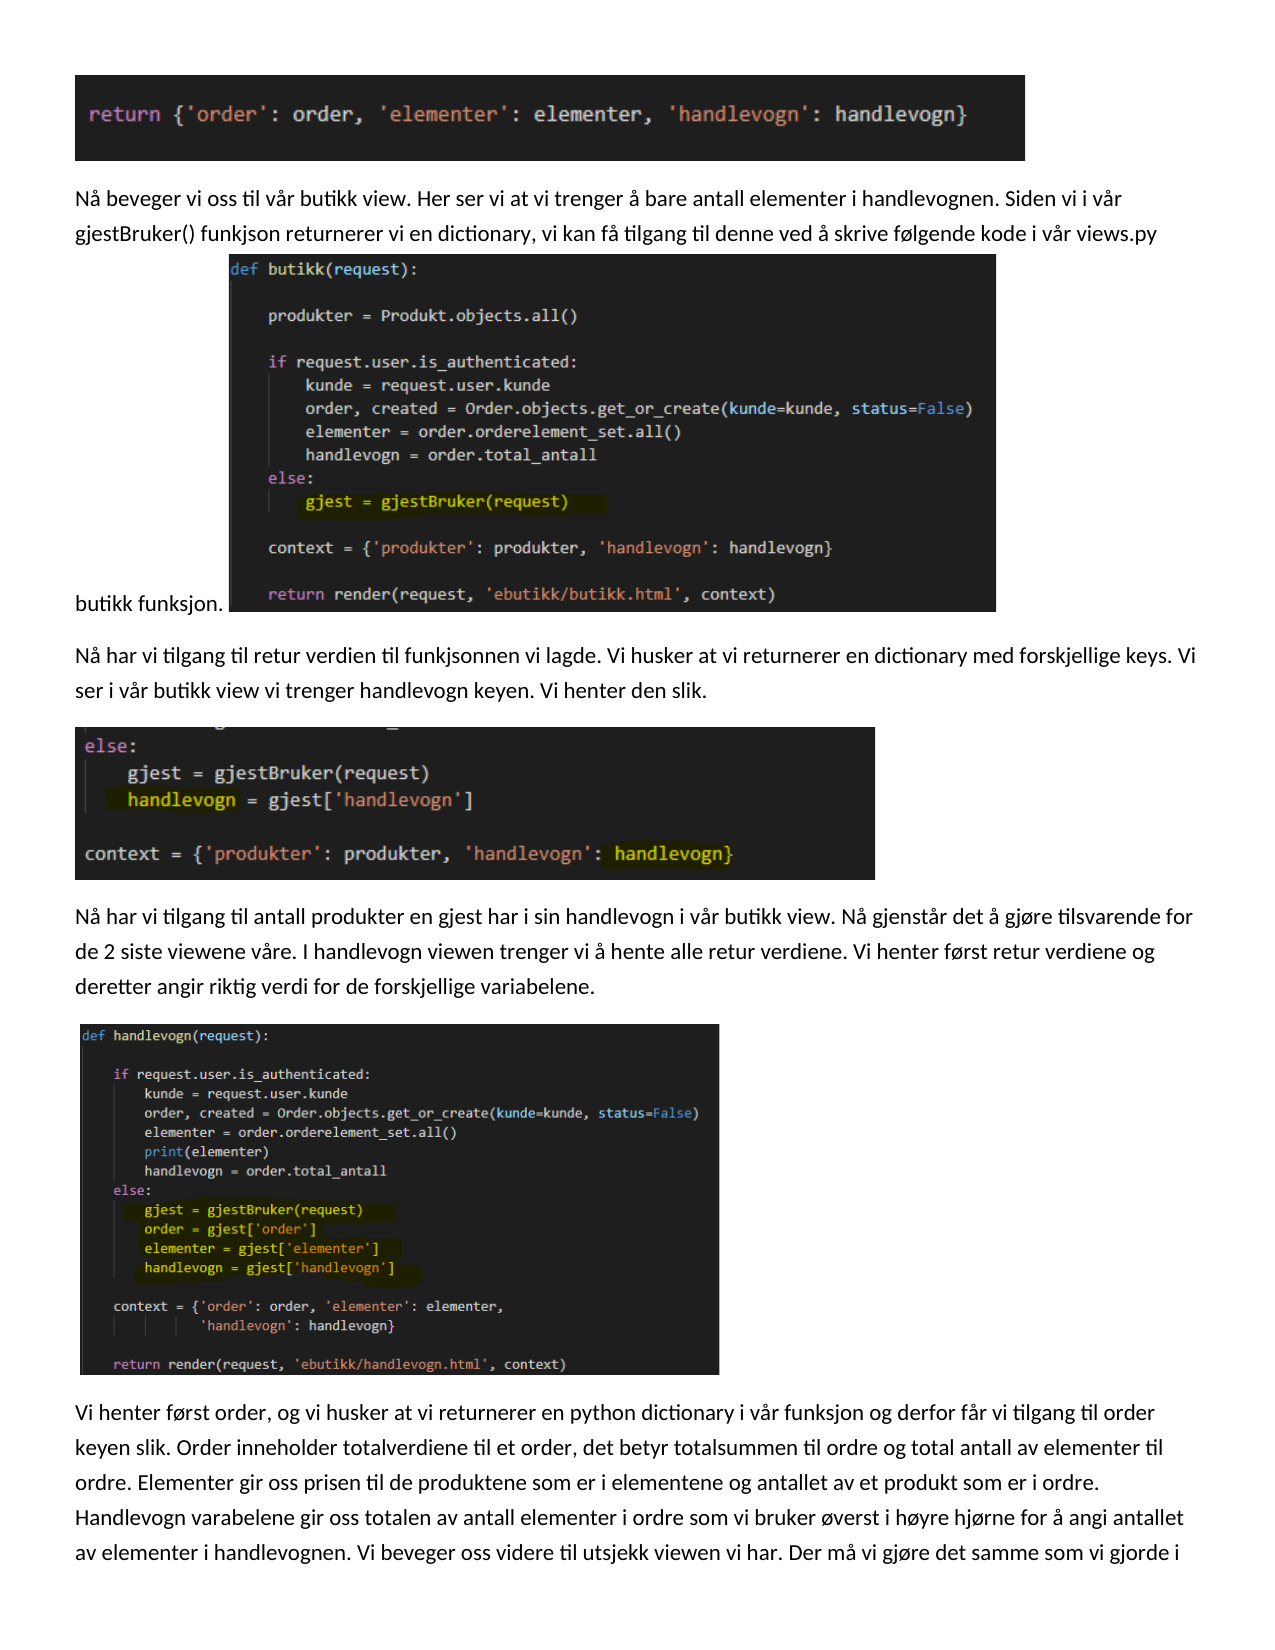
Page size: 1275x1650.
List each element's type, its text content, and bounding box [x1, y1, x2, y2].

text Nå har vi tilgang til antall produkter en gjest har i sin handlevogn i vår butikk view. Nå gjenstår det å gjøre tilsvarende for de 2 siste viewene våre. I handlevogn viewen trenger vi å hente alle retur verdiene. Vi henter først retur verdiene og deretter angir riktig verdi for de forskjellige variabelene. [75, 902, 1200, 1001]
picture [75, 727, 876, 880]
text Nå har vi tilgang til retur verdien til funkjsonnen vi lagde. Vi husker at vi returnerer en dictionary med forskjellige keys. Vi ser i vår butikk view vi trenger handlevogn keyen. Vi henter den slik. [75, 641, 1200, 704]
picture [228, 254, 997, 612]
picture [75, 75, 1025, 161]
picture [80, 1024, 720, 1375]
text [75, 1398, 1200, 1566]
